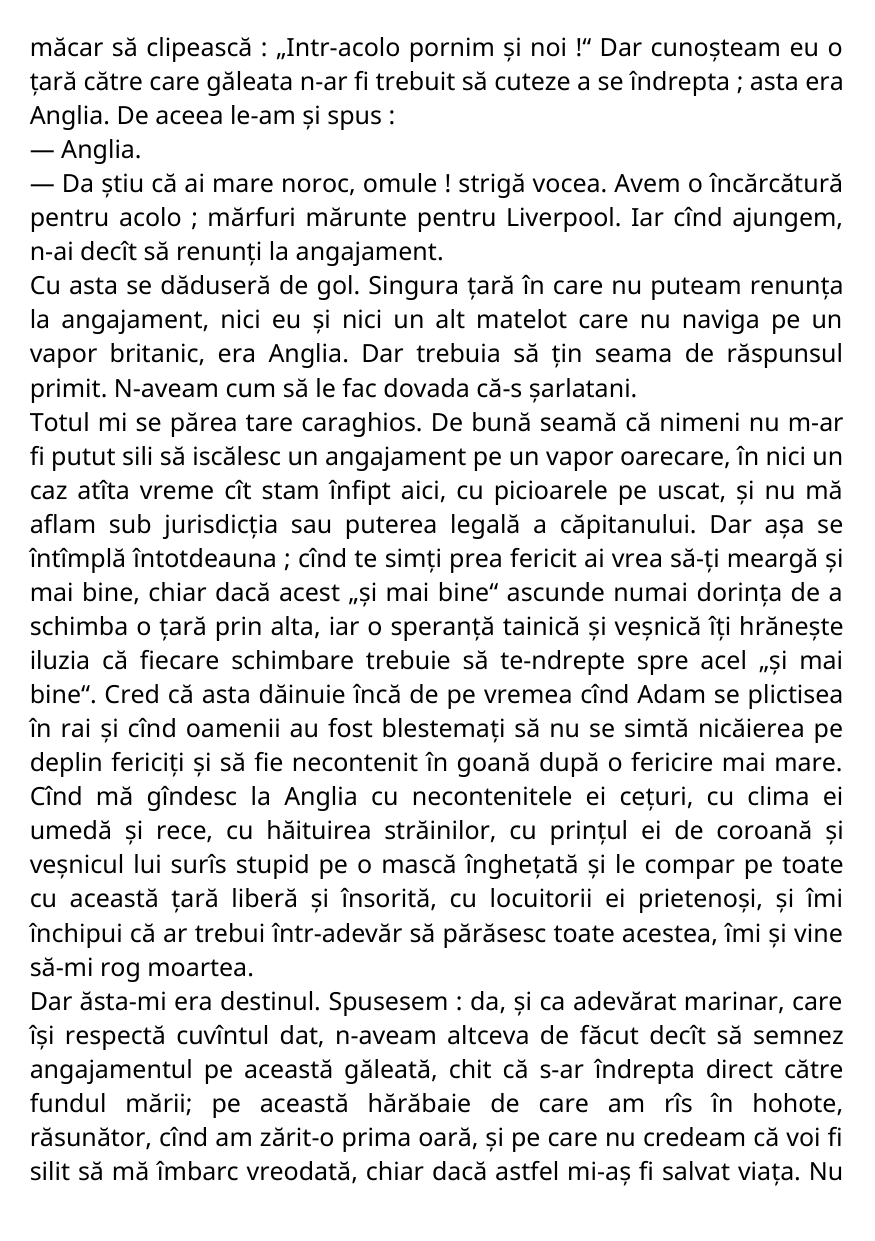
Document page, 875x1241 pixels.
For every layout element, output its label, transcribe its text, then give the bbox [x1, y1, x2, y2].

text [29, 983, 844, 1188]
text — Anglia. [29, 132, 844, 166]
text — Da ştiu că ai mare noroc, omule ! strigă vocea. Avem o încărcătură pentru acolo ; mărfuri mărunte pentru Liverpool. Iar cînd ajungem, n-ai decît să renunţi la angajament. [29, 166, 844, 268]
text Cu asta se dăduseră de gol. Singura ţară în care nu puteam renunţa la angajament, nici eu şi nici un alt matelot care nu naviga pe un vapor britanic, era Anglia. Dar trebuia să ţin seama de răspunsul primit. N-aveam cum să le fac dovada că-s şarlatani. [29, 268, 844, 404]
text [29, 29, 844, 132]
text Totul mi se părea tare caraghios. De bună seamă că nimeni nu m-ar fi putut sili să iscălesc un angajament pe un vapor oarecare, în nici un caz atîta vreme cît stam înfipt aici, cu picioarele pe uscat, şi nu mă aflam sub jurisdicţia sau puterea legală a căpitanului. Dar aşa se întîmplă întotdeauna ; cînd te simţi prea fericit ai vrea să-ţi meargă şi mai bine, chiar dacă acest „şi mai bine“ ascunde numai dorinţa de a schimba o ţară prin alta, iar o speranţă tainică şi veşnică îţi hrăneşte iluzia că fiecare schimbare trebuie să te-ndrepte spre acel „şi mai bine“. Cred că asta dăinuie încă de pe vremea cînd Adam se plictisea în rai şi cînd oamenii au fost blestemaţi să nu se simtă nicăierea pe deplin fericiţi şi să fie necontenit în goană după o fericire mai mare. Cînd mă gîndesc la Anglia cu necontenitele ei ceţuri, cu clima ei umedă şi rece, cu hăituirea străinilor, cu prinţul ei de coroană şi veşnicul lui surîs stupid pe o mască îngheţată şi le compar pe toate cu această ţară liberă şi însorită, cu locuitorii ei prietenoşi, şi îmi închipui că ar trebui într-adevăr să părăsesc toate acestea, îmi şi vine să-mi rog moartea. [29, 404, 844, 983]
